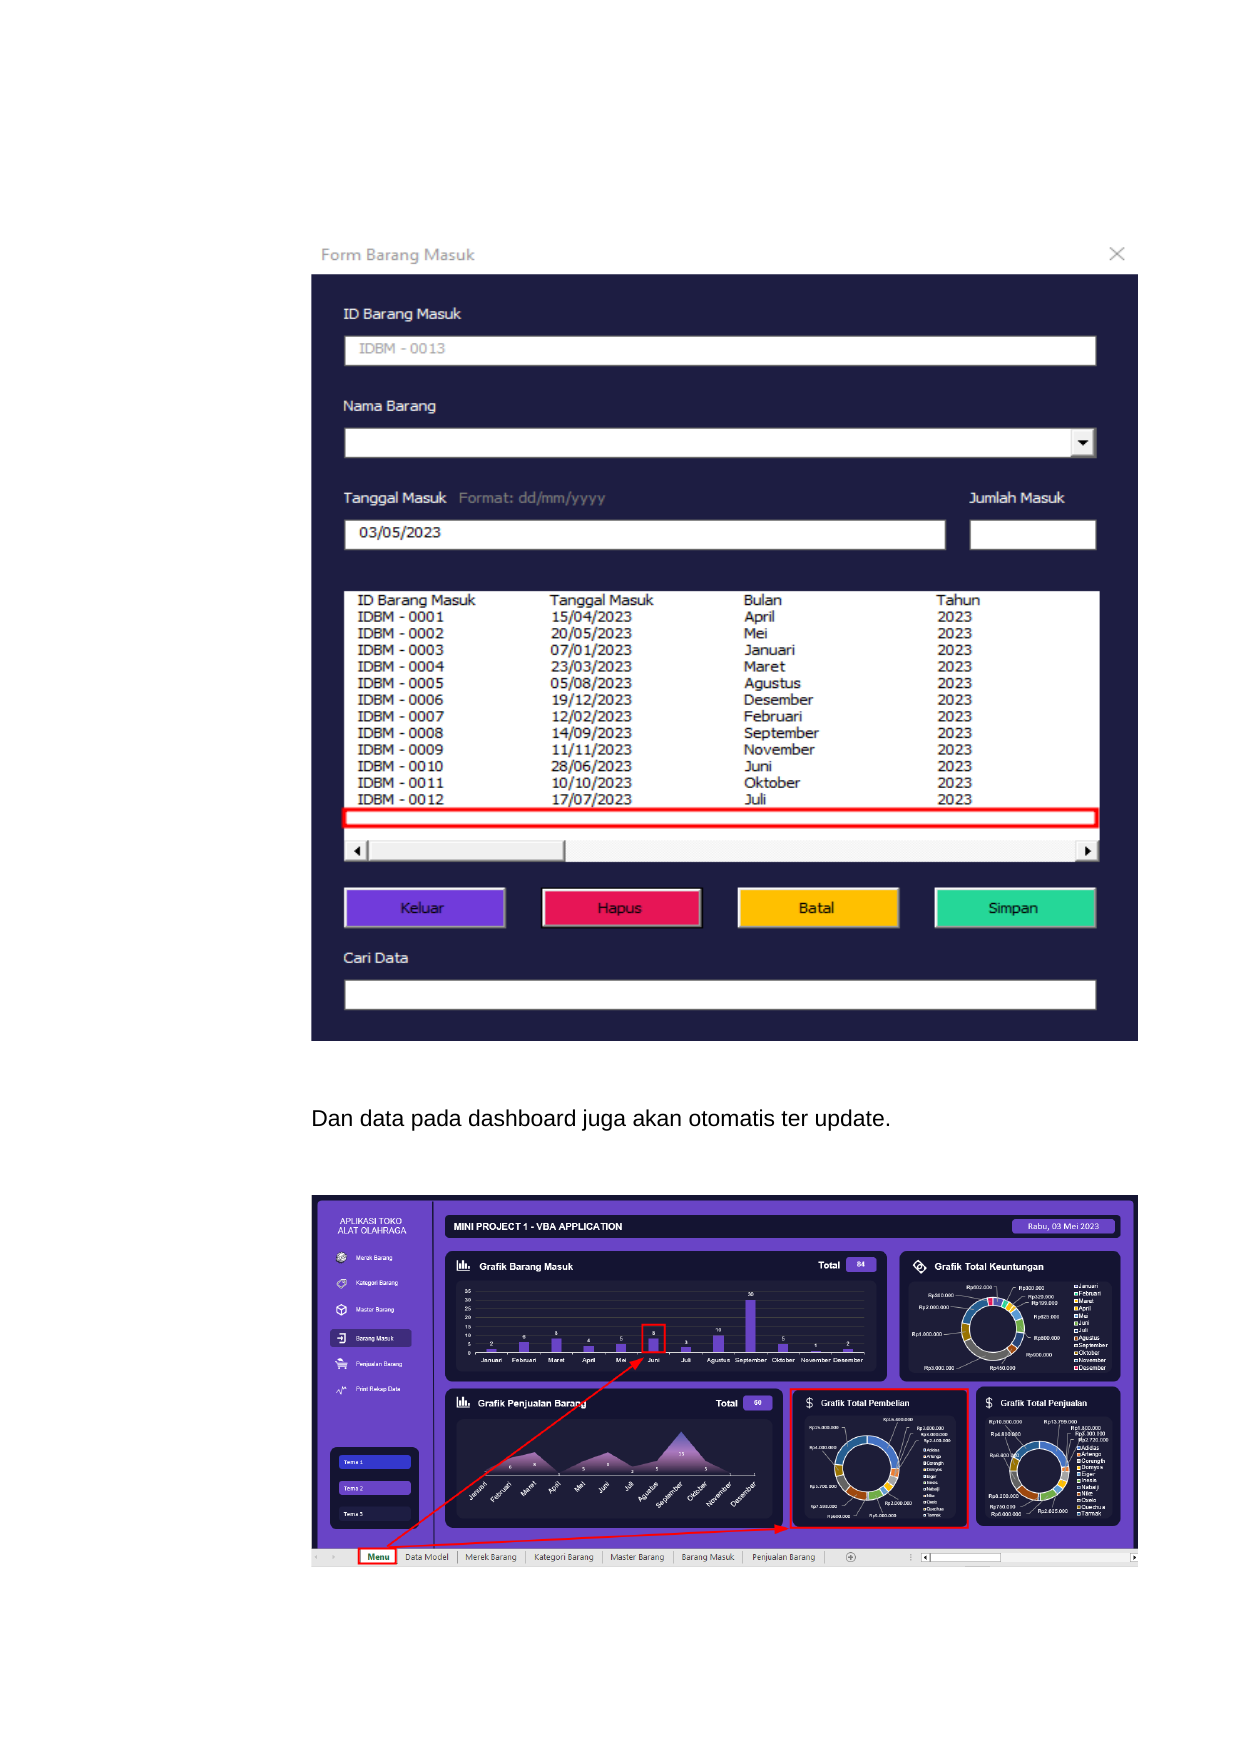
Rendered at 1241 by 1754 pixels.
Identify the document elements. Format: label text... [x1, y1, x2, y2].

picture [311, 236, 1138, 1041]
picture [311, 1195, 1138, 1567]
text Dan data pada dashboard juga akan otomatis ter update. [311, 1105, 1063, 1131]
